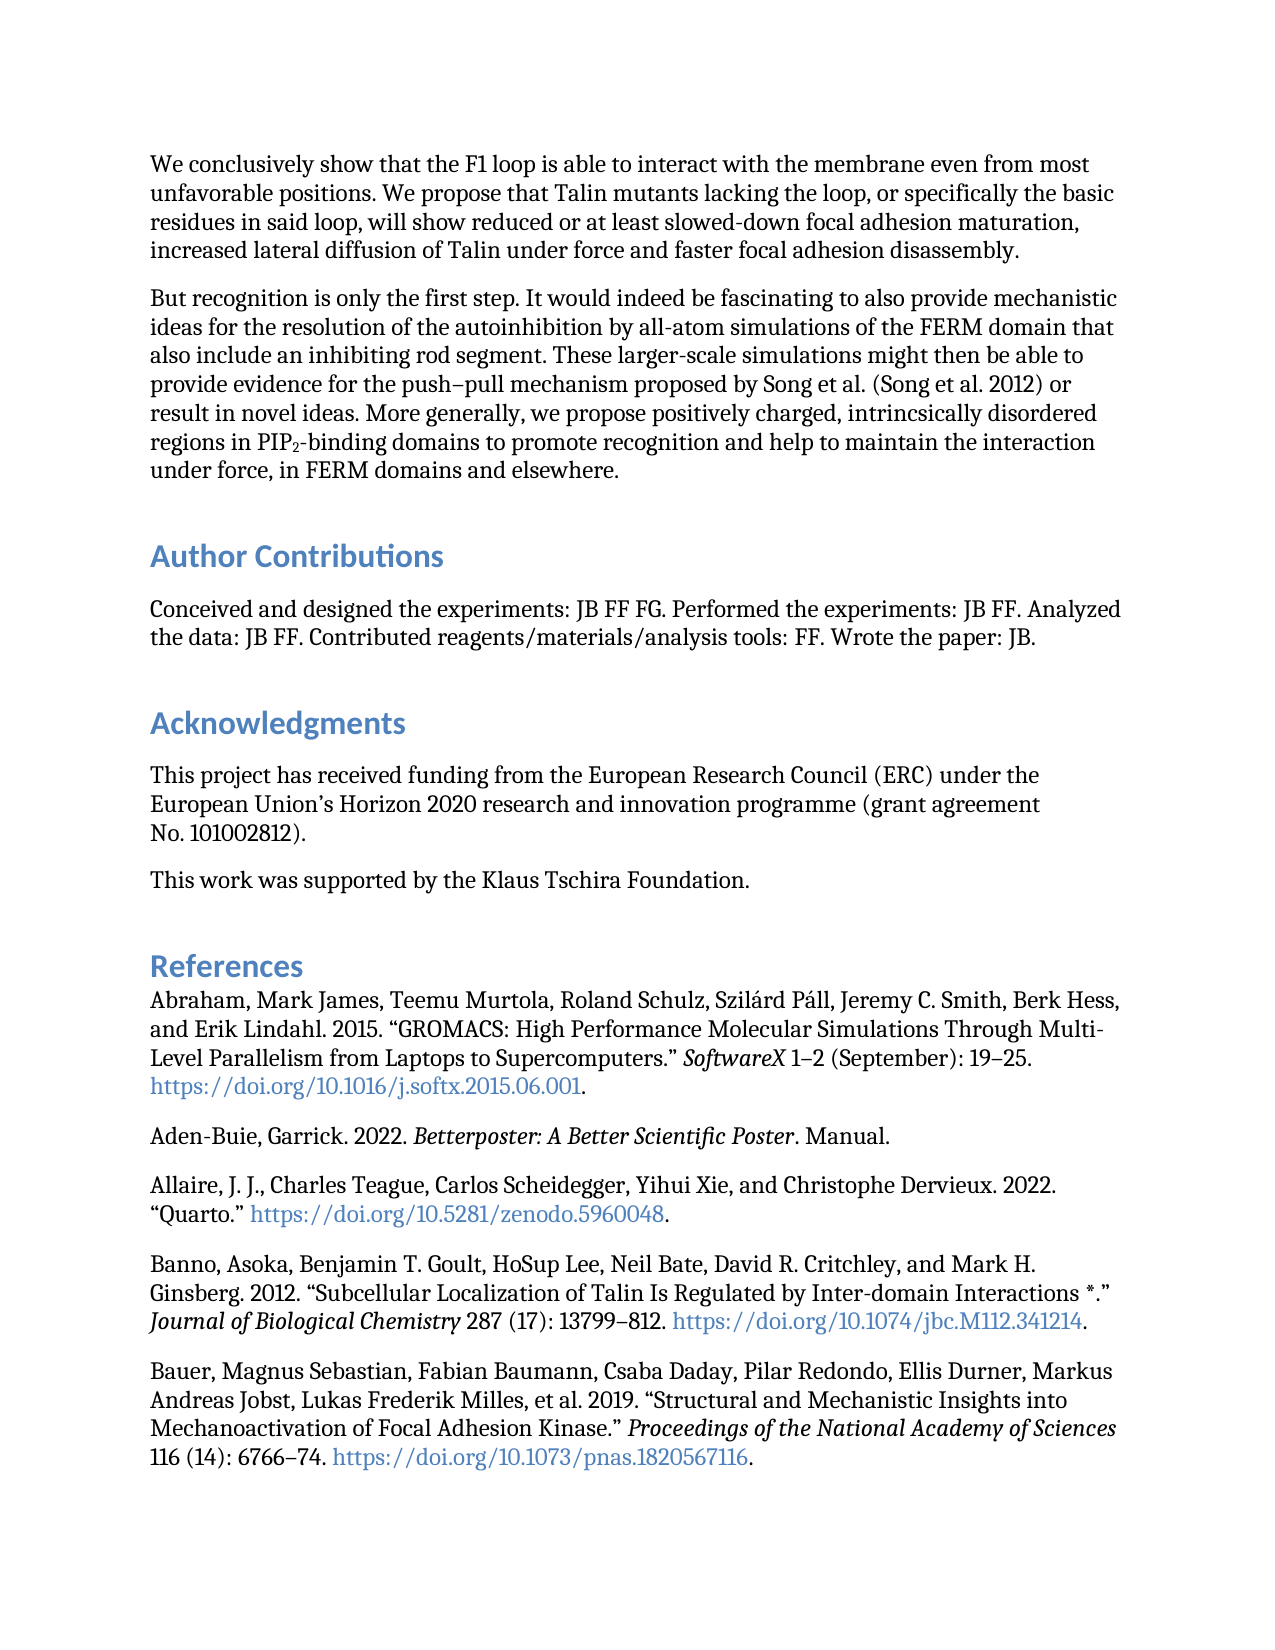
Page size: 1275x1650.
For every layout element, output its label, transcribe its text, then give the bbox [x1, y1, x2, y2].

text Abraham, Mark James, Teemu Murtola, Roland Schulz, Szilárd Páll, Jeremy C. Smith, Berk Hess, and Erik Lindahl. 2015. “GROMACS: High Performance Molecular Simulations Through Multi-Level Parallelism from Laptops to Supercomputers.” SoftwareX 1–2 (September): 19–25. https://doi.org/10.1016/j.softx.2015.06.001. [150, 986, 1125, 1101]
text This project has received funding from the European Research Council (ERC) under the European Union’s Horizon 2020 research and innovation programme (grant agreement No. 101002812). [150, 761, 1125, 848]
text Bauer, Magnus Sebastian, Fabian Baumann, Csaba Daday, Pilar Redondo, Ellis Durner, Markus Andreas Jobst, Lukas Frederik Milles, et al. 2019. “Structural and Mechanistic Insights into Mechanoactivation of Focal Adhesion Kinase.” Proceedings of the National Academy of Sciences 116 (14): 6766–74. https://doi.org/10.1073/pnas.1820567116. [150, 1357, 1125, 1472]
text Allaire, J. J., Charles Teague, Carlos Scheidegger, Yihui Xie, and Christophe Dervieux. 2022. “Quarto.” https://doi.org/10.5281/zenodo.5960048. [150, 1171, 1125, 1229]
text Banno, Asoka, Benjamin T. Goult, HoSup Lee, Neil Bate, David R. Critchley, and Mark H. Ginsberg. 2012. “Subcellular Localization of Talin Is Regulated by Inter-domain Interactions *.” Journal of Biological Chemistry 287 (17): 13799–812. https://doi.org/10.1074/jbc.M112.341214. [150, 1250, 1125, 1336]
subtitle Author Contributions [150, 535, 1125, 576]
subtitle Acknowledgments [150, 702, 1125, 743]
text But recognition is only the first step. It would indeed be fascinating to also provide mechanistic ideas for the resolution of the autoinhibition by all-atom simulations of the FERM domain that also include an inhibiting rod segment. These larger-scale simulations might then be able to provide evidence for the push–pull mechanism proposed by Song et al. (Song et al. 2012) or result in novel ideas. More generally, we propose positively charged, intrincsically disordered regions in PIP2-binding domains to promote recognition and help to maintain the interaction under force, in FERM domains and elsewhere. [150, 284, 1125, 485]
text We conclusively show that the F1 loop is able to interact with the membrane even from most unfavorable positions. We propose that Talin mutants lacking the loop, or specifically the basic residues in said loop, will show reduced or at least slowed-down focal adhesion maturation, increased lateral diffusion of Talin under force and faster focal adhesion disassembly. [150, 150, 1125, 265]
text This work was supported by the Klaus Tschira Foundation. [150, 866, 1125, 895]
subtitle References [150, 945, 1125, 986]
text Conceived and designed the experiments: JB FF FG. Performed the experiments: JB FF. Analyzed the data: JB FF. Contributed reagents/materials/analysis tools: FF. Wrote the paper: JB. [150, 594, 1125, 652]
text Aden-Buie, Garrick. 2022. Betterposter: A Better Scientific Poster. Manual. [150, 1122, 1125, 1151]
